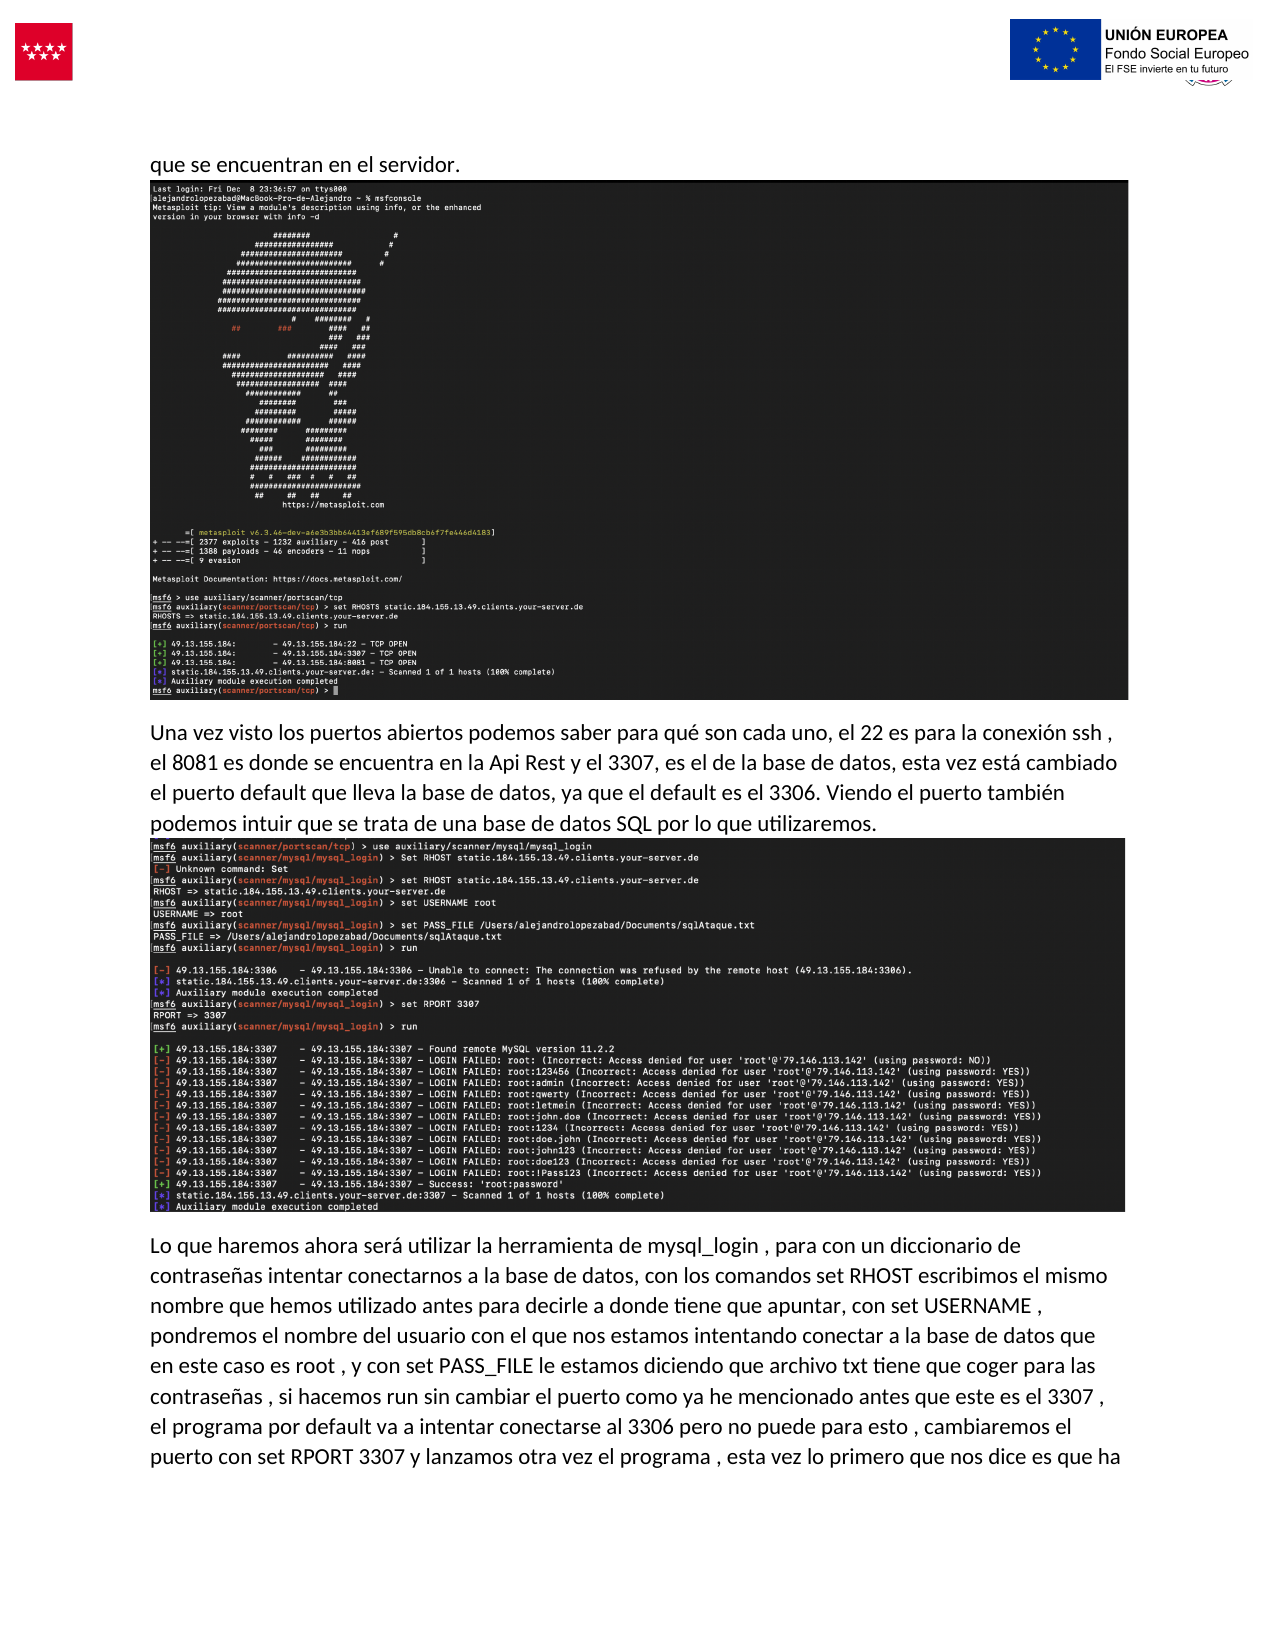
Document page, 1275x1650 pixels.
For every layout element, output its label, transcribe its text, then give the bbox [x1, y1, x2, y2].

text Gracias a nslookup tenemos el nombre el cual necesitaremos para utilizarlo con la herramienta de Metasploit. Lo primero que haremos será abrir la consola del framework con el comando msfconsole, una vez se haya iniciado utilizaremos la herramienta de portscan/tcp la cual nos dirá todos los puertos que se encuentran en el servidor. [150, 150, 1125, 180]
picture [1010, 19, 1253, 88]
picture [150, 838, 1125, 1212]
picture [8, 16, 79, 87]
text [150, 1231, 1125, 1470]
picture [150, 180, 1129, 700]
text Una vez visto los puertos abiertos podemos saber para qué son cada uno, el 22 es para la conexión ssh , el 8081 es donde se encuentra en la Api Rest y el 3307, es el de la base de datos, esta vez está cambiado el puerto default que lleva la base de datos, ya que el default es el 3306. Viendo el puerto también podemos intuir que se trata de una base de datos SQL por lo que utilizaremos. [150, 718, 1125, 838]
